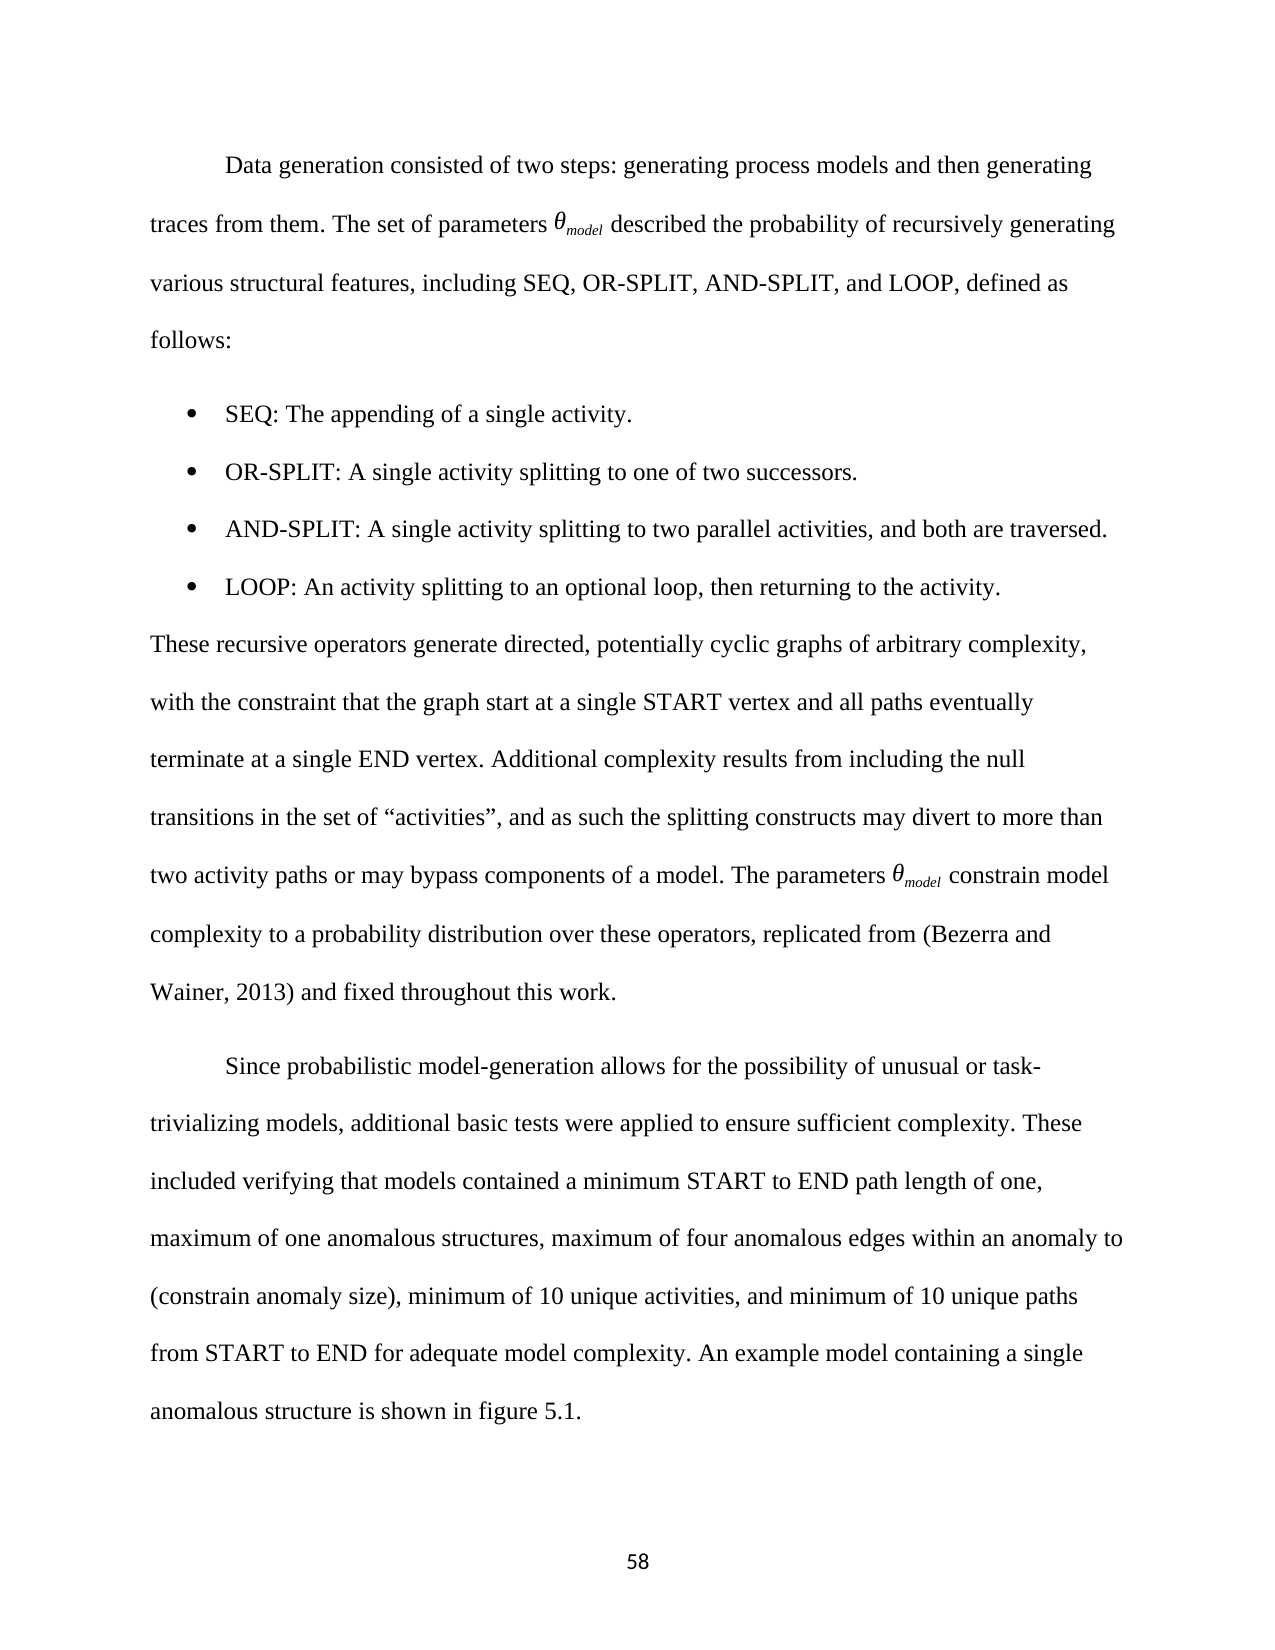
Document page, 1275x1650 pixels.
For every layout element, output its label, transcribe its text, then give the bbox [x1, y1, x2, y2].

text Since probabilistic model-generation allows for the possibility of unusual or task-trivializing models, additional basic tests were applied to ensure sufficient complexity. These included verifying that models contained a minimum START to END path length of one, maximum of one anomalous structures, maximum of four anomalous edges within an anomaly to (constrain anomaly size), minimum of 10 unique activities, and minimum of 10 unique paths from START to END for adequate model complexity. An example model containing a single anomalous structure is shown in figure 5.1. [150, 1051, 1125, 1425]
list AND-SPLIT: A single activity splitting to two parallel activities, and both are traversed. [187, 514, 1125, 543]
text Data generation consisted of two steps: generating process models and then generating traces from them. The set of parameters described the probability of recursively generating various structural features, including SEQ, OR-SPLIT, AND-SPLIT, and LOOP, defined as follows: [150, 150, 1125, 354]
text These recursive operators generate directed, potentially cyclic graphs of arbitrary complexity, with the constraint that the graph start at a single START vertex and all paths eventually terminate at a single END vertex. Additional complexity results from including the null transitions in the set of “activities”, and as such the splitting constructs may divert to more than two activity paths or may bypass components of a model. The parameters constrain model complexity to a probability distribution over these operators, replicated from (Bezerra and Wainer, 2013) and fixed throughout this work. [150, 629, 1125, 1006]
list OR-SPLIT: A single activity splitting to one of two successors. [187, 457, 1125, 486]
list LOOP: An activity splitting to an optional loop, then returning to the activity. [187, 572, 1125, 601]
list SEQ: The appending of a single activity. [187, 399, 1125, 428]
